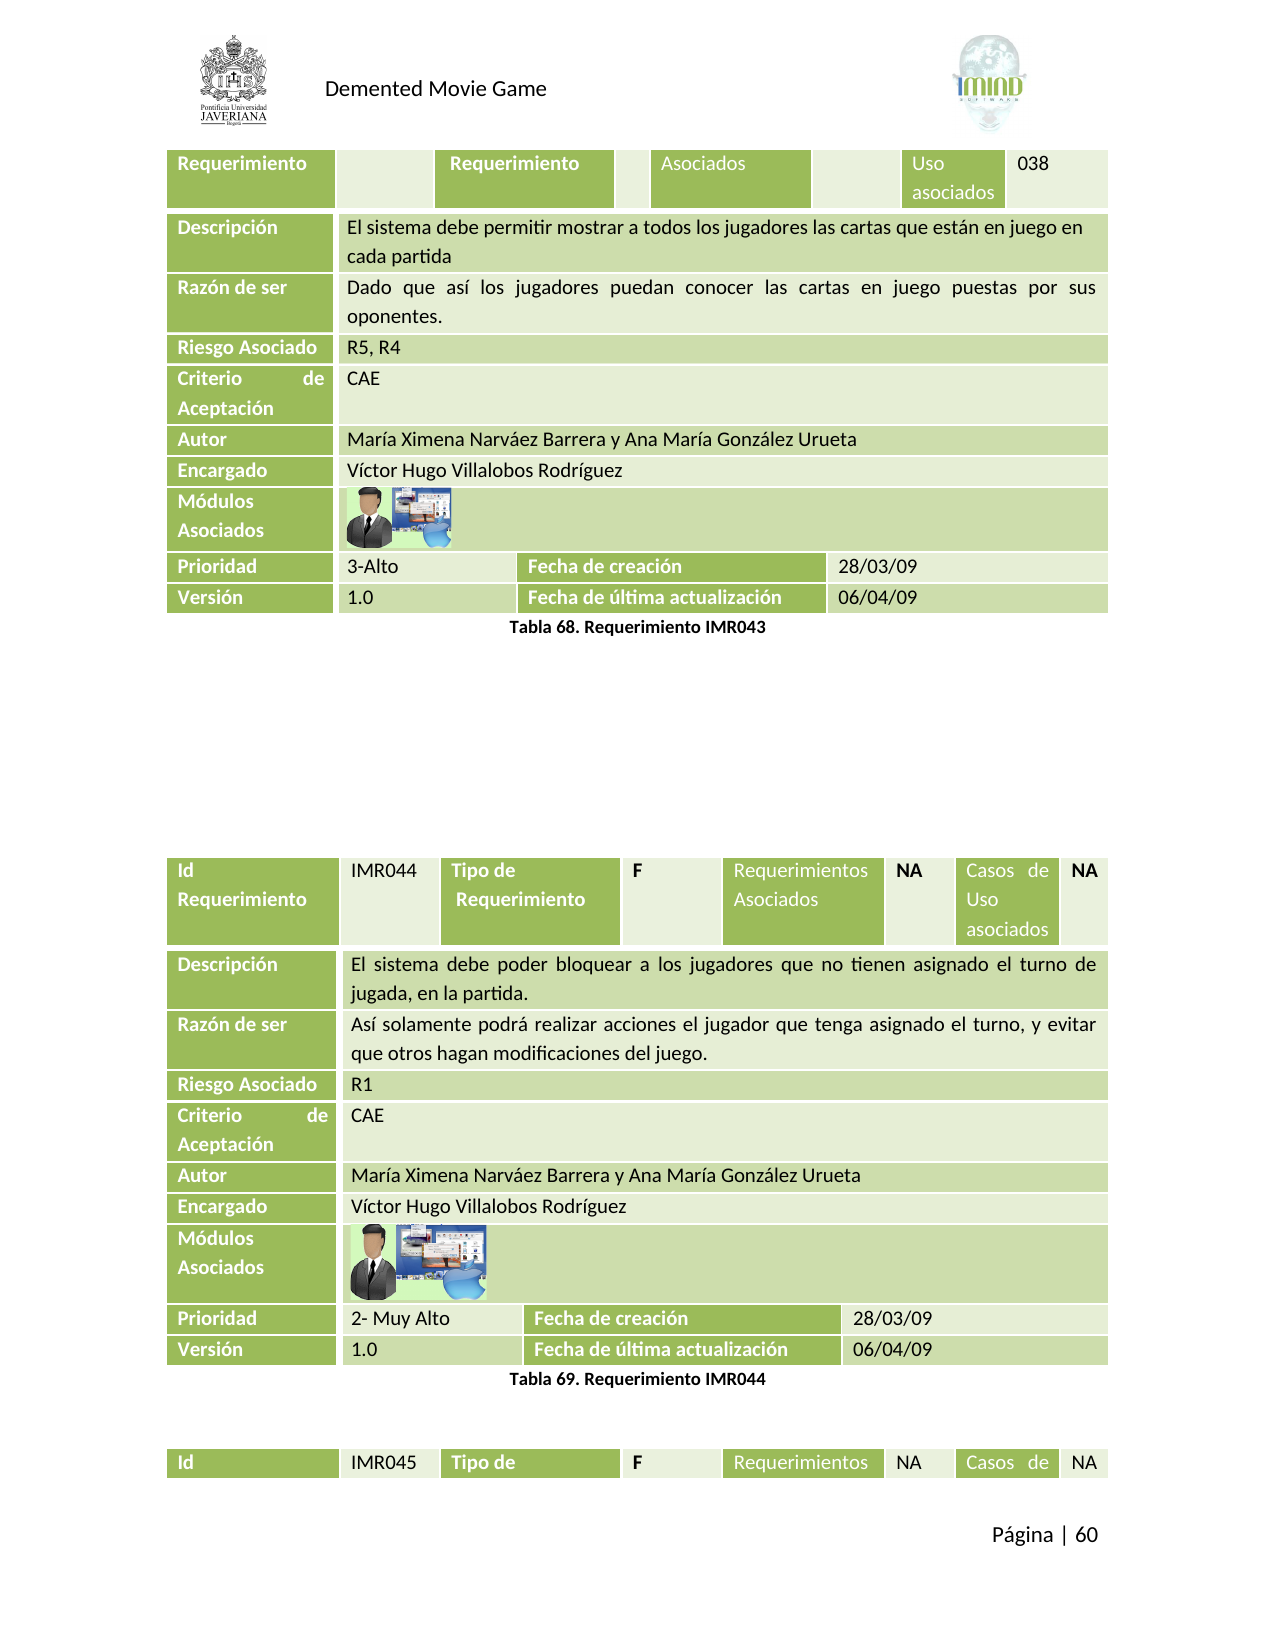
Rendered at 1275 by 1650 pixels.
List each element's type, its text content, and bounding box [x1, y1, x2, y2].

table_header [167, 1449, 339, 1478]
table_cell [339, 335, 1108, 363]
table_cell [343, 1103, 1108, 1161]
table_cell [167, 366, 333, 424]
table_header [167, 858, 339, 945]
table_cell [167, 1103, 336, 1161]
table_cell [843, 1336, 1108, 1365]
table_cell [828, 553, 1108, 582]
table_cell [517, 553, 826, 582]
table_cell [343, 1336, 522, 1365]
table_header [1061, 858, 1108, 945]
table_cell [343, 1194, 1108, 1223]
picture [346, 487, 452, 548]
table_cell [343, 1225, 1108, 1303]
picture [951, 35, 1033, 138]
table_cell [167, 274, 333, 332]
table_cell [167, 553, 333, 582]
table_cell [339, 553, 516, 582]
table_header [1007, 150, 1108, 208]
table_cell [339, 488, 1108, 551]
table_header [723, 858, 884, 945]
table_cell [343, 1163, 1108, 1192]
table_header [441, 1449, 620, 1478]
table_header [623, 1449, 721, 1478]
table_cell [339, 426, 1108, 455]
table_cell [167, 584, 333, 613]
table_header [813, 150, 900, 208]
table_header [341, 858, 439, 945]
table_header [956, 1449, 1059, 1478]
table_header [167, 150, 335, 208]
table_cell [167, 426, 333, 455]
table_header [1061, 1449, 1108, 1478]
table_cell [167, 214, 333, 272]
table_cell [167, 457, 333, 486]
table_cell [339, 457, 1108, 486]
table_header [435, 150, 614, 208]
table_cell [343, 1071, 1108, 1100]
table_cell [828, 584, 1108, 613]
picture [200, 35, 267, 126]
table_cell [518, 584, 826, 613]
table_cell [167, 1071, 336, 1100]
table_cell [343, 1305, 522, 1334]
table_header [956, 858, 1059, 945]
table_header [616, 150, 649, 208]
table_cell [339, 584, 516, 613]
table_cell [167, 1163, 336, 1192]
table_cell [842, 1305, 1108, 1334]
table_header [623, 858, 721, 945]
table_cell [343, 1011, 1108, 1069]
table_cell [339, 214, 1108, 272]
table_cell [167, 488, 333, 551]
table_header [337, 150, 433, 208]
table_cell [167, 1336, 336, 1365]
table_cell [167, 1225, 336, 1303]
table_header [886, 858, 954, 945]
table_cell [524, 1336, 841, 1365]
picture [350, 1224, 487, 1300]
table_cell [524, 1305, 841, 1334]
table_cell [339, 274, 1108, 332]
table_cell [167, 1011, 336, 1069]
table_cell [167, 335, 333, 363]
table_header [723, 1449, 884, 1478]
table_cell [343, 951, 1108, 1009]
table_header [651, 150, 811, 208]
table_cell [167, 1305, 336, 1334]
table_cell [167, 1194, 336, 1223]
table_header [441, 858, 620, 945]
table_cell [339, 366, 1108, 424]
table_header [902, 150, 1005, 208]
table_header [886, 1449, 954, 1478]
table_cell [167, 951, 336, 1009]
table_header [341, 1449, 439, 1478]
